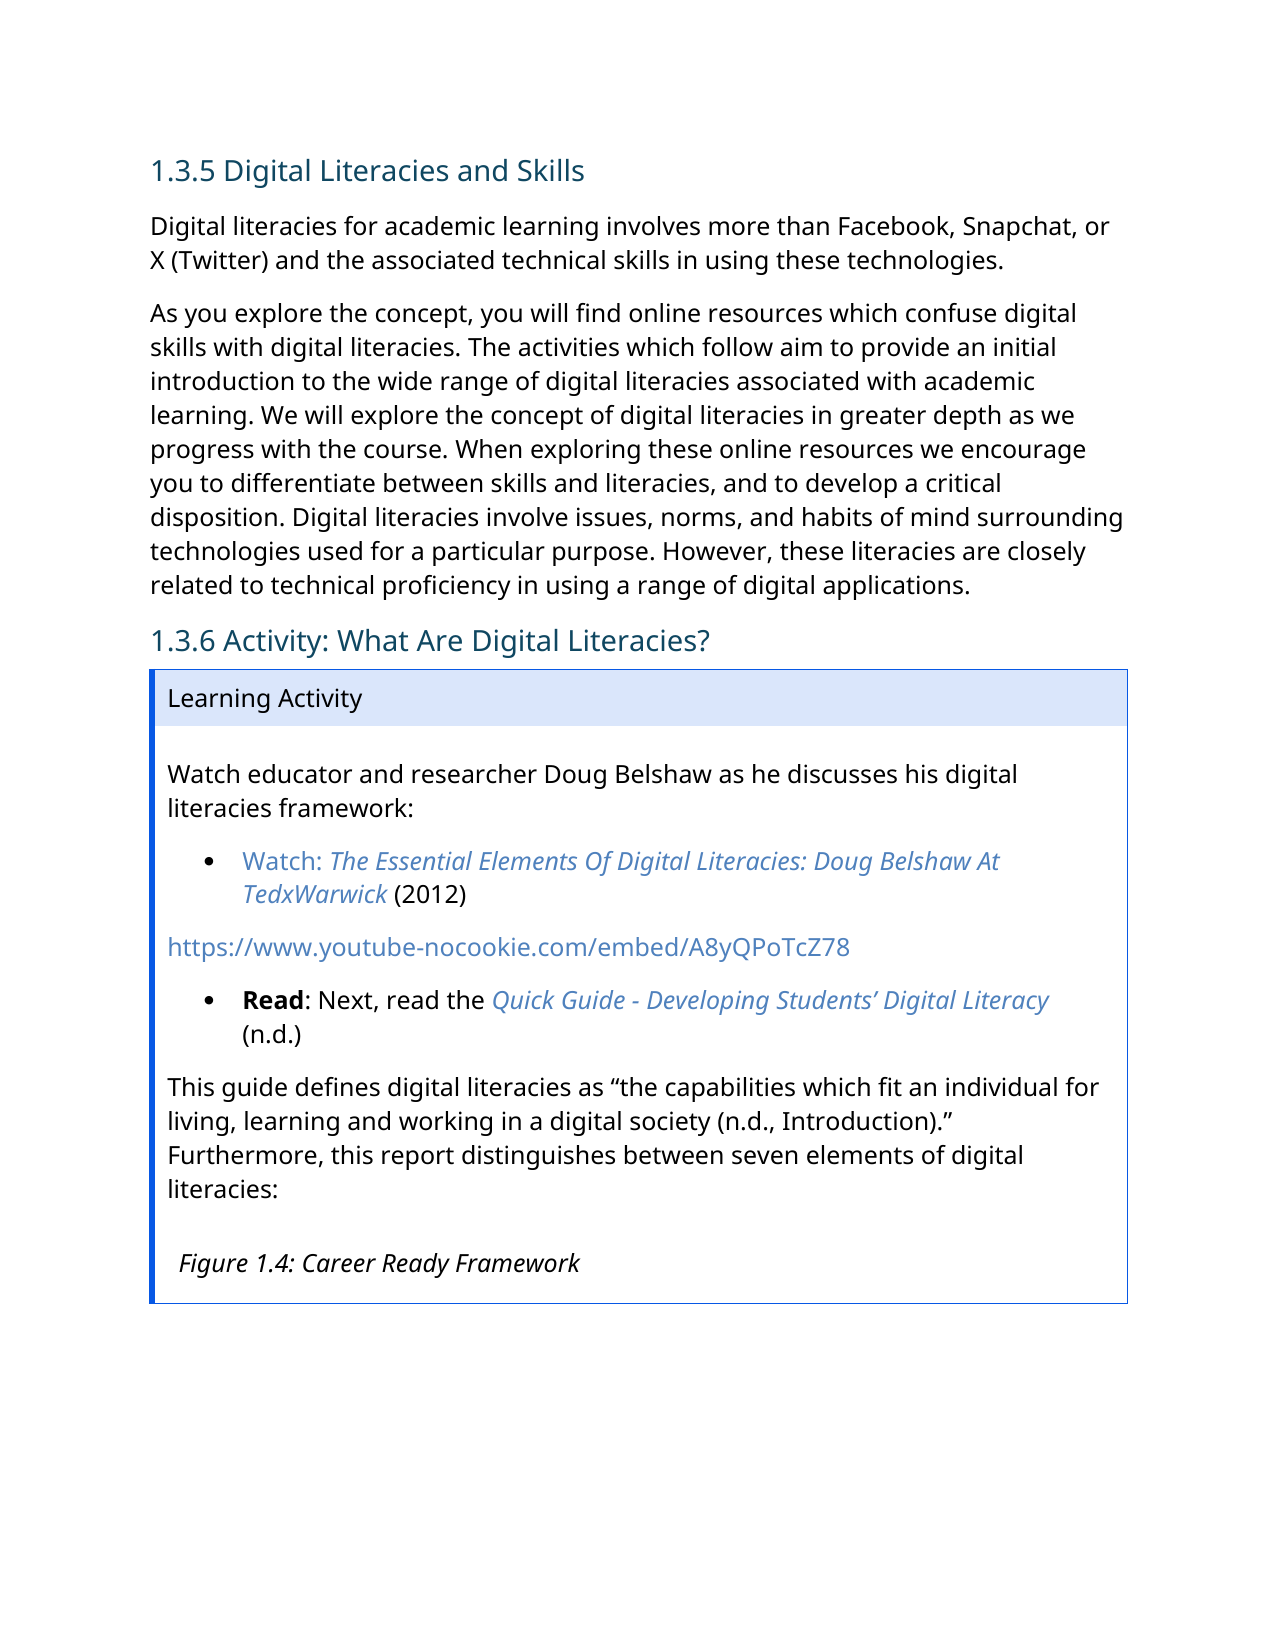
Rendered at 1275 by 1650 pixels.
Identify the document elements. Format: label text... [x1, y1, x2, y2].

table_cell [155, 726, 1127, 1303]
text As you explore the concept, you will find online resources which confuse digital skills with digital literacies. The activities which follow aim to provide an initial introduction to the wide range of digital literacies associated with academic learning. We will explore the concept of digital literacies in greater depth as we progress with the course. When exploring these online resources we encourage you to differentiate between skills and literacies, and to develop a critical disposition. Digital literacies involve issues, norms, and habits of mind surrounding technologies used for a particular purpose. However, these literacies are closely related to technical proficiency in using a range of digital applications. [150, 295, 1125, 602]
subtitle 1.3.6 Activity: What Are Digital Literacies? [150, 621, 1125, 660]
table_header Learning Activity [155, 670, 1127, 726]
subtitle 1.3.5 Digital Literacies and Skills [150, 150, 1125, 190]
text Digital literacies for academic learning involves more than Facebook, Snapchat, or X (Twitter) and the associated technical skills in using these technologies. [150, 208, 1125, 277]
